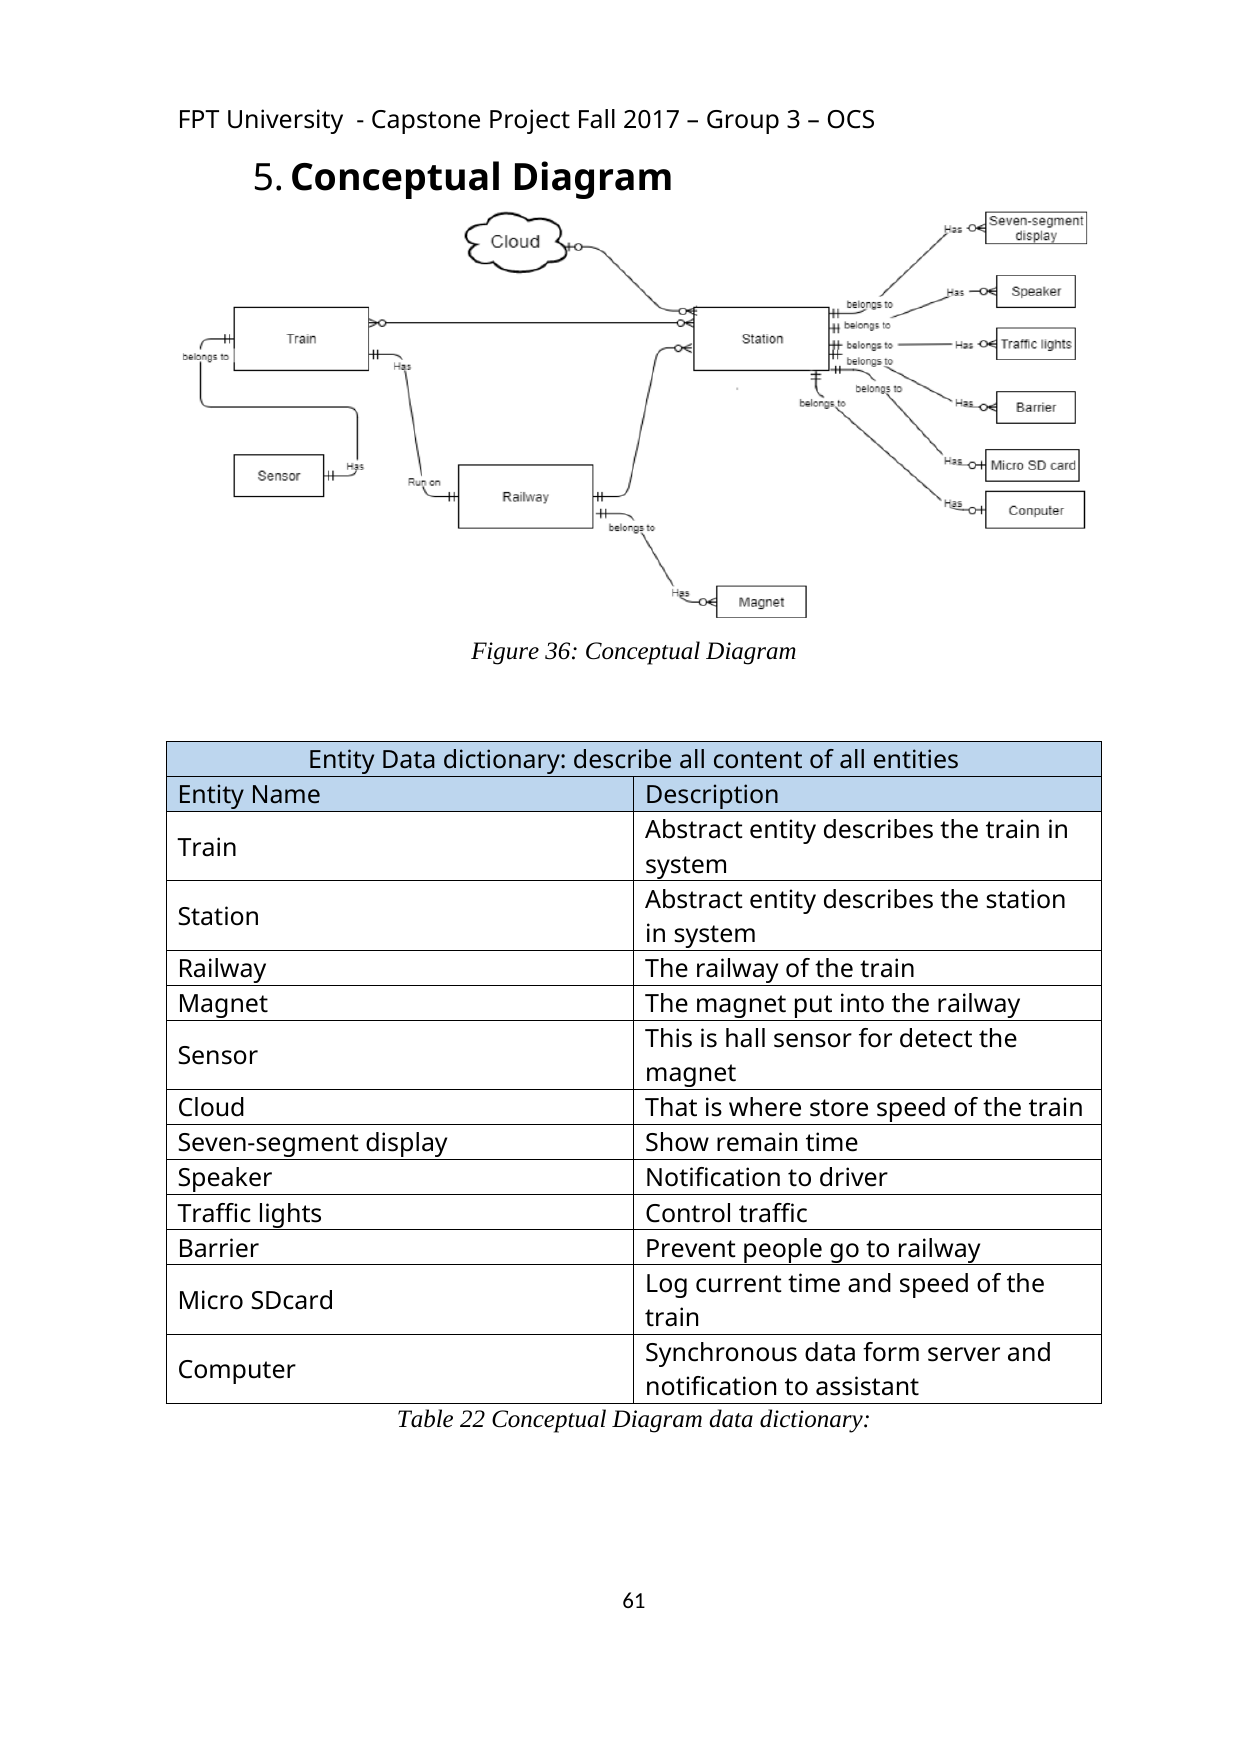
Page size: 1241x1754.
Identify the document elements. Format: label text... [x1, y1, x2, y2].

table_cell Speaker [167, 1160, 633, 1194]
table_cell Notification to driver [634, 1160, 1101, 1194]
text Table 22 Conceptual Diagram data dictionary: [177, 1404, 1090, 1432]
table_cell That is where store speed of the train [634, 1090, 1101, 1124]
table_cell Seven-segment display [167, 1125, 633, 1159]
table_cell Cloud [167, 1090, 633, 1124]
table_cell The railway of the train [634, 951, 1101, 984]
text Figure 36: Conceptual Diagram [177, 636, 1090, 665]
table_cell Magnet [167, 986, 633, 1020]
table_cell Show remain time [634, 1125, 1101, 1159]
table_cell Abstract entity describes the station in system [634, 881, 1101, 949]
table_cell Traffic lights [167, 1195, 633, 1229]
table_cell Computer [167, 1335, 633, 1403]
table_cell Log current time and speed of the train [634, 1265, 1101, 1333]
table_cell Control traffic [634, 1195, 1101, 1229]
table_cell Sensor [167, 1021, 633, 1089]
subtitle Conceptual Diagram [252, 150, 1090, 201]
table_header Entity Data dictionary: describe all content of all entities [167, 742, 1101, 776]
table_cell Description [634, 777, 1101, 811]
table_cell Train [167, 812, 633, 880]
table_cell Prevent people go to railway [634, 1230, 1101, 1264]
table_cell Synchronous data form server and notification to assistant [634, 1335, 1101, 1403]
table_cell This is hall sensor for detect the magnet [634, 1021, 1101, 1089]
table_cell Railway [167, 951, 633, 984]
table_cell Micro SDcard [167, 1265, 633, 1333]
table_cell Entity Name [167, 777, 633, 811]
table_cell The magnet put into the railway [634, 986, 1101, 1020]
table_cell Station [167, 881, 633, 949]
table_cell Abstract entity describes the train in system [634, 812, 1101, 880]
table_cell Barrier [167, 1230, 633, 1264]
